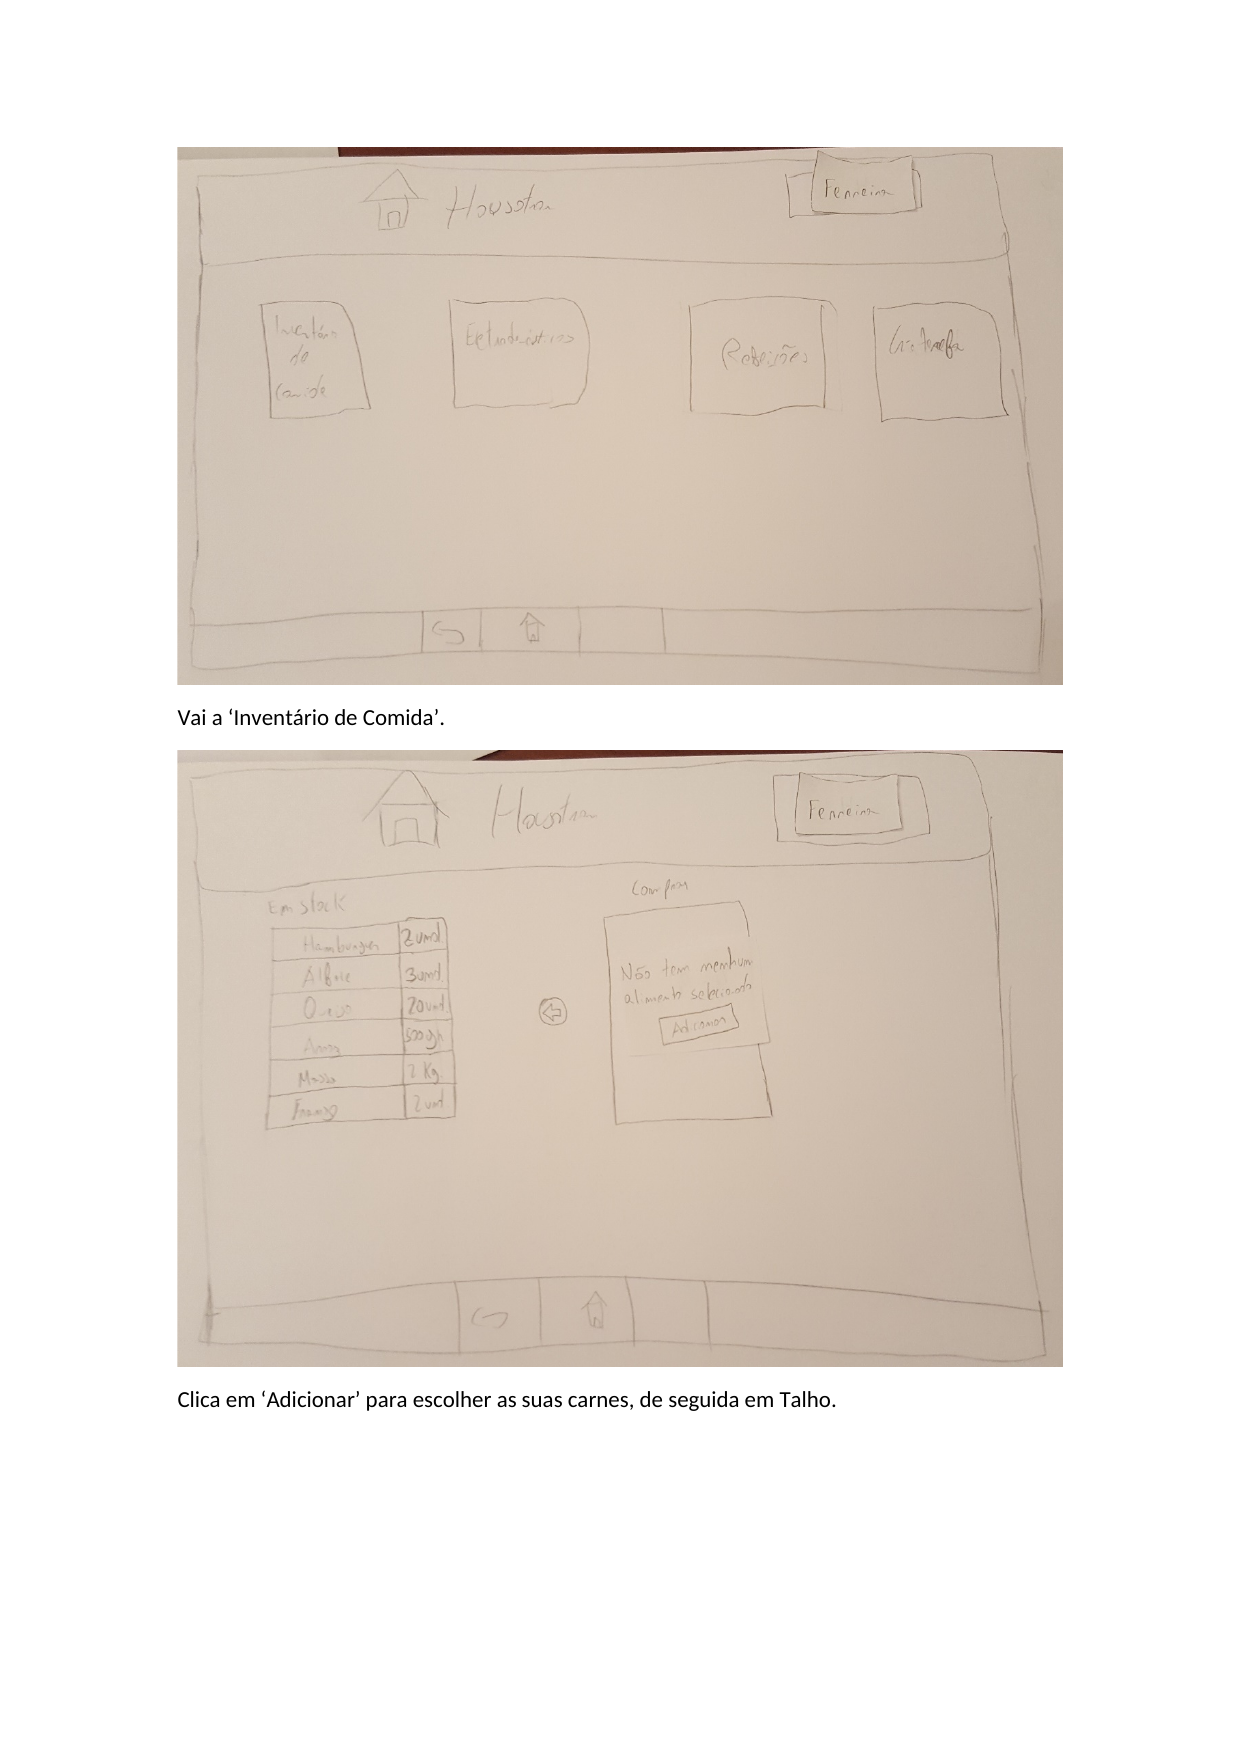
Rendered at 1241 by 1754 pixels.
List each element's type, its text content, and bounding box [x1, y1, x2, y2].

text Clica em ‘Adicionar’ para escolher as suas carnes, de seguida em Talho. [177, 1385, 1063, 1413]
picture [177, 750, 1063, 1367]
text Vai a ‘Inventário de Comida’. [177, 703, 1063, 731]
picture [177, 147, 1063, 685]
